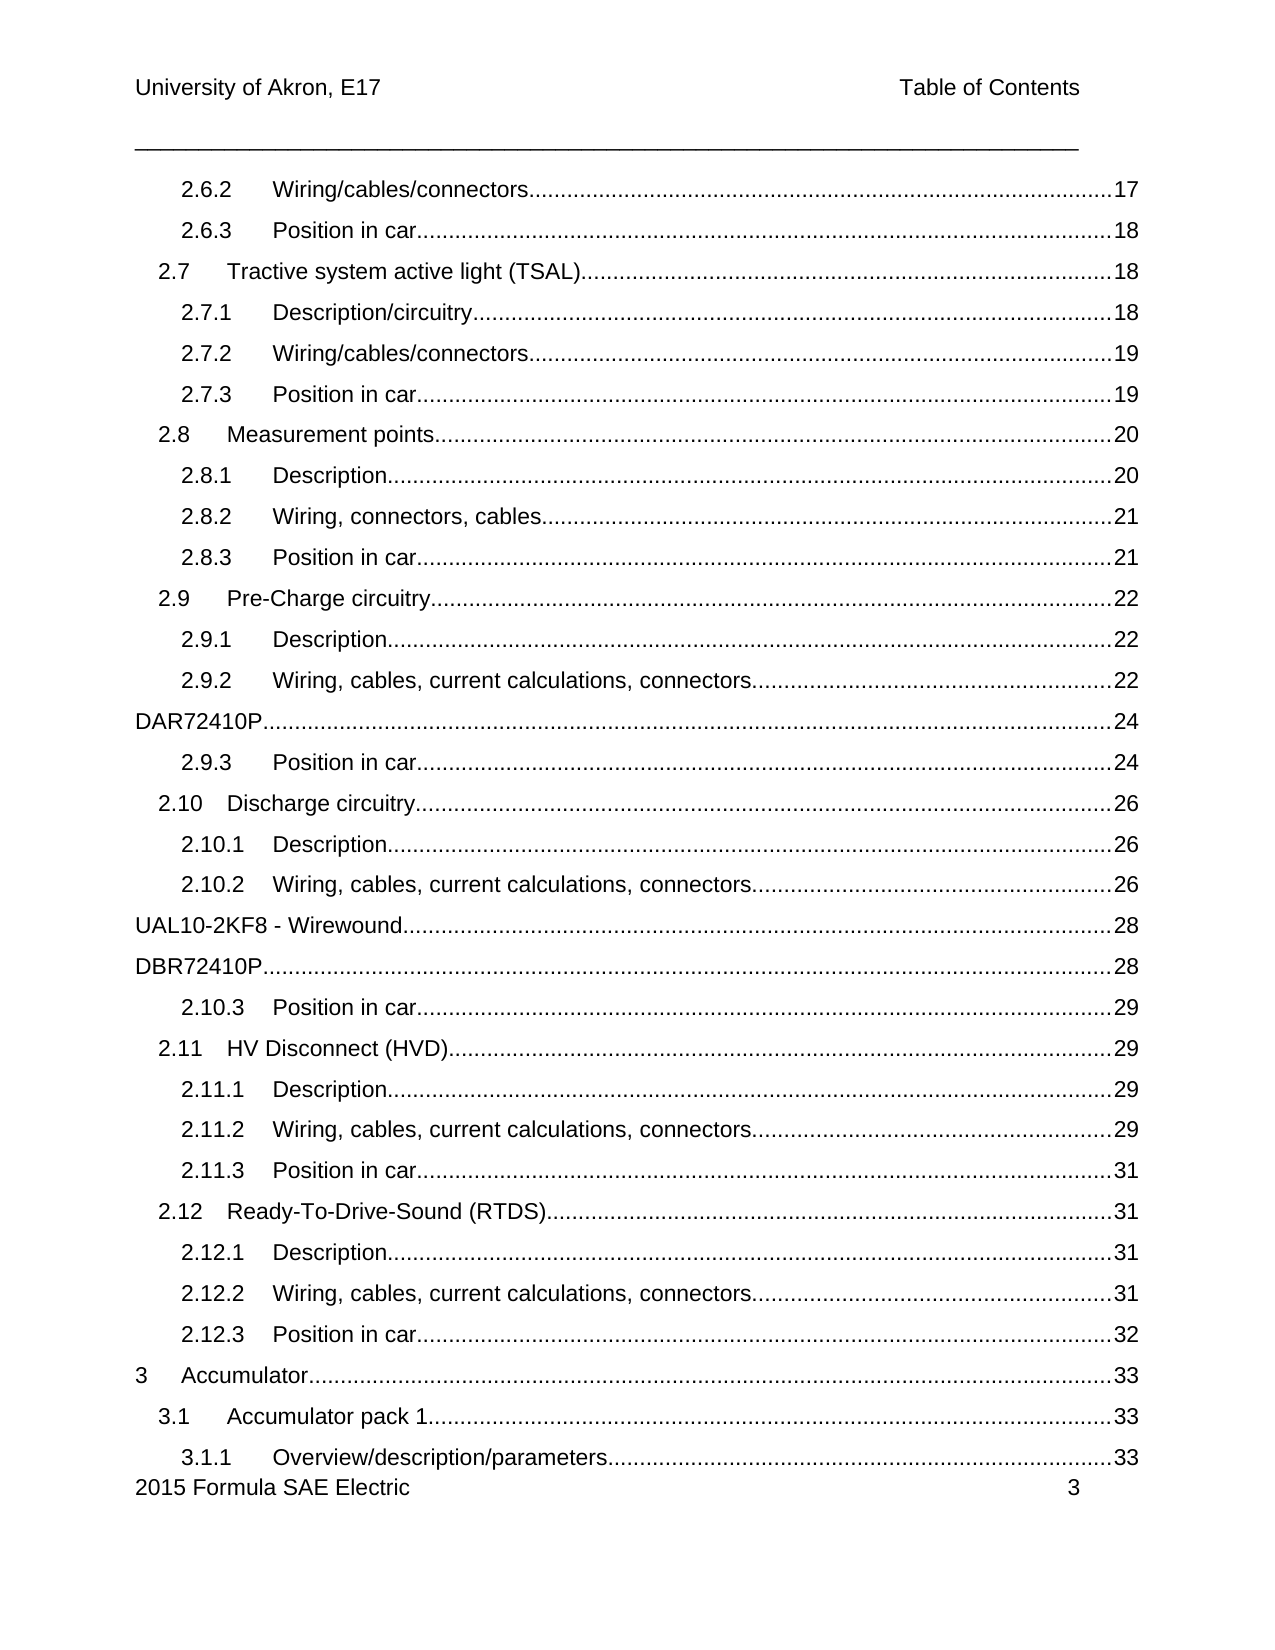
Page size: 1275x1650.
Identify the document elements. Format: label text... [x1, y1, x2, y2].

text 2.12.2 Wiring, cables, current calculations, connectors 31 [181, 1280, 1140, 1307]
text 2.8.3 Position in car 21 [181, 544, 1140, 571]
text 2.8.2 Wiring, connectors, cables 21 [181, 503, 1140, 530]
text 2.12 Ready-To-Drive-Sound (RTDS) 31 [158, 1198, 1140, 1225]
text 3.1 Accumulator pack 1 33 [158, 1403, 1140, 1429]
text 2.10 Discharge circuitry 26 [158, 789, 1140, 816]
text DBR72410P 28 [135, 953, 1140, 979]
text 2.6.3 Position in car 18 [181, 217, 1140, 243]
text 2.12.3 Position in car 32 [181, 1321, 1140, 1347]
text 2.12.1 Description 31 [181, 1239, 1140, 1266]
text 2.9.3 Position in car 24 [181, 749, 1140, 775]
text 2.11.3 Position in car 31 [181, 1157, 1140, 1184]
text 2.9 Pre-Charge circuitry 22 [158, 585, 1140, 612]
text UAL10-2KF8 - Wirewound 28 [135, 912, 1140, 939]
text 3 Accumulator 33 [135, 1362, 1140, 1388]
text 2.9.1 Description 22 [181, 626, 1140, 652]
text 2.9.2 Wiring, cables, current calculations, connectors 22 [181, 667, 1140, 693]
text 2.7 Tractive system active light (TSAL) 18 [158, 258, 1140, 284]
text 3.1.1 Overview/description/parameters 33 [181, 1444, 1140, 1470]
text 2.11 HV Disconnect (HVD) 29 [158, 1034, 1140, 1061]
text 2.10.2 Wiring, cables, current calculations, connectors 26 [181, 871, 1140, 898]
text 2.7.3 Position in car 19 [181, 381, 1140, 407]
text 2.11.1 Description 29 [181, 1076, 1140, 1102]
text 2.10.1 Description 26 [181, 831, 1140, 857]
text 2.6.2 Wiring/cables/connectors 17 [181, 176, 1140, 202]
text 2.7.2 Wiring/cables/connectors 19 [181, 339, 1140, 366]
text 2.11.2 Wiring, cables, current calculations, connectors 29 [181, 1116, 1140, 1143]
text 2.8.1 Description 20 [181, 462, 1140, 489]
text DAR72410P 24 [135, 708, 1140, 734]
text 2.8 Measurement points 20 [158, 421, 1140, 448]
text 2.7.1 Description/circuitry 18 [181, 299, 1140, 325]
text 2.10.3 Position in car 29 [181, 994, 1140, 1020]
